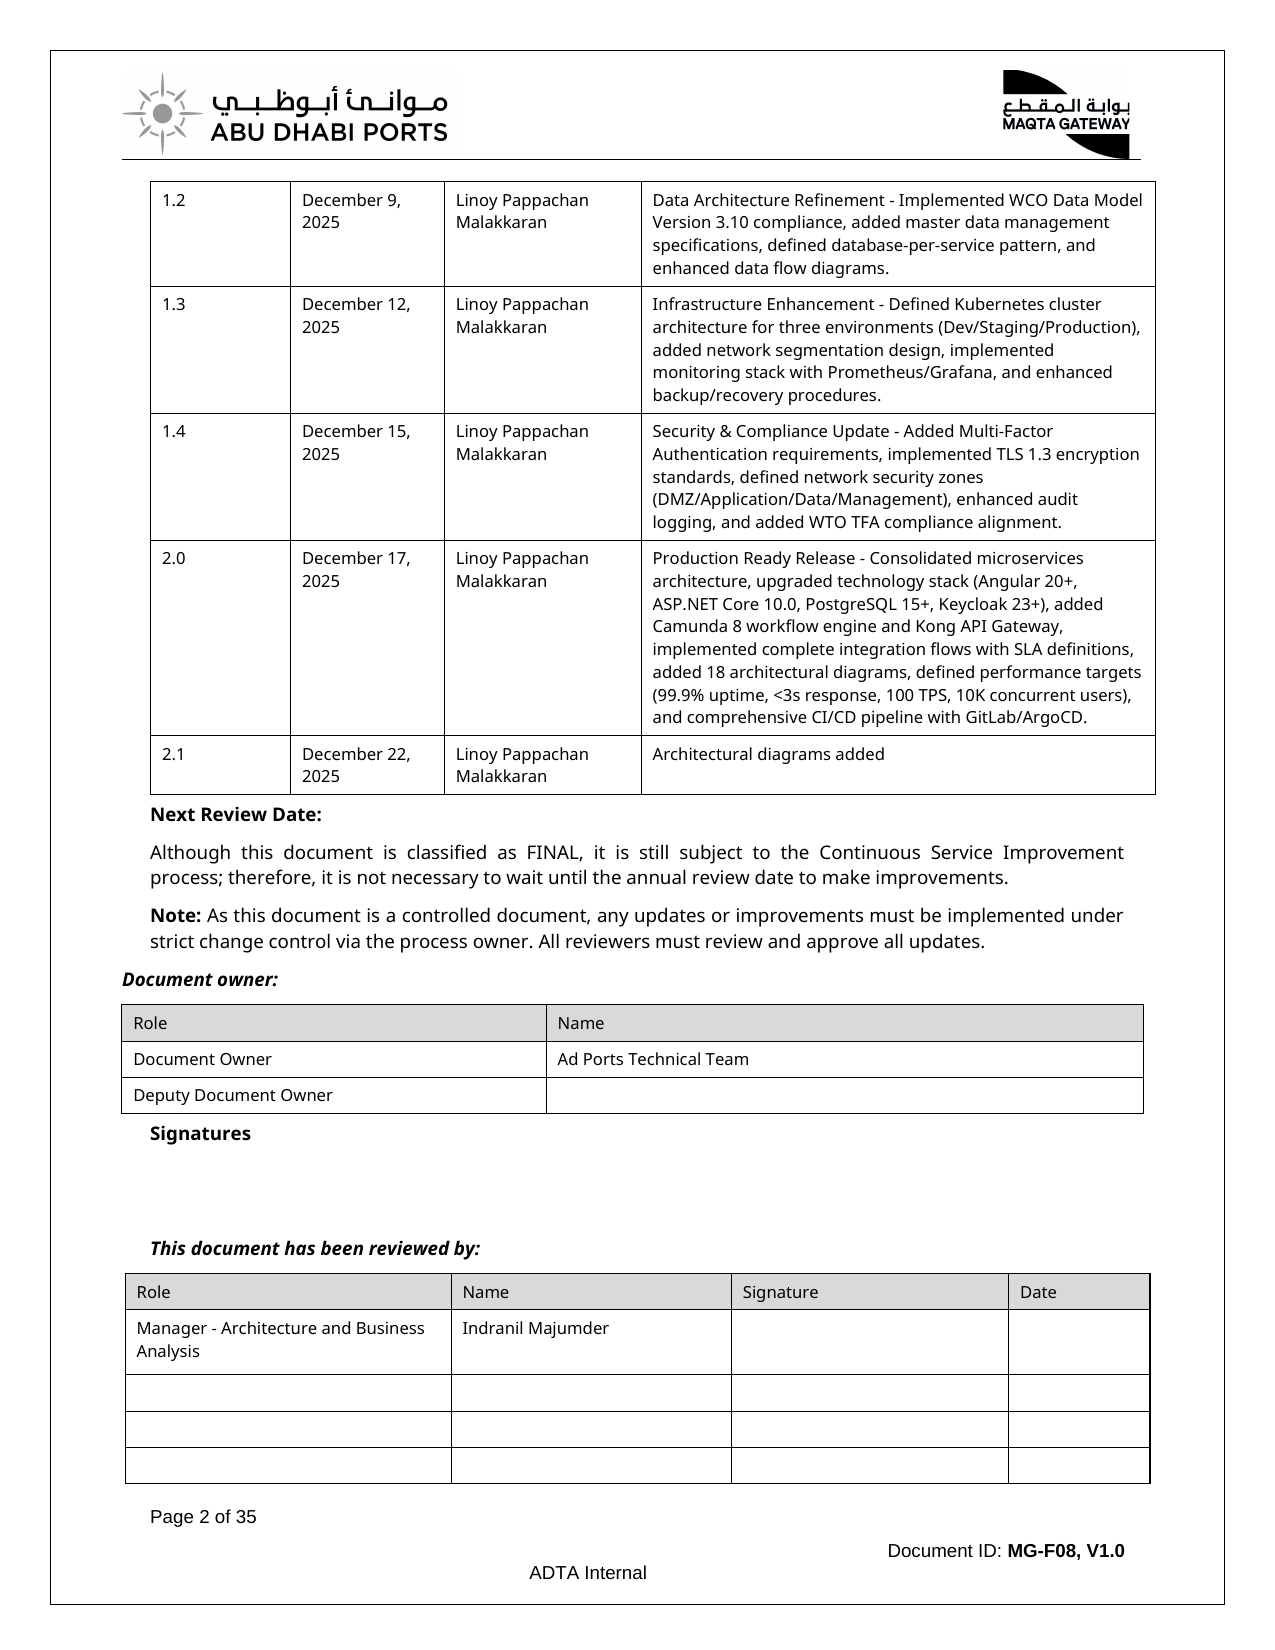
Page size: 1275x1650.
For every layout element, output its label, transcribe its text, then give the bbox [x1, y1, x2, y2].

table_cell Architectural diagrams added [642, 736, 1155, 794]
table_cell December 15, 2025 [291, 414, 444, 540]
table_cell [732, 1310, 1008, 1374]
table_cell [547, 1078, 1143, 1113]
picture [121, 70, 459, 159]
table_cell [126, 1412, 451, 1447]
table_cell [1009, 1310, 1149, 1374]
table_header Name [547, 1005, 1143, 1041]
table_cell Data Architecture Refinement - Implemented WCO Data Model Version 3.10 compliance, added master data management specifications, defined database-per-service pattern, and enhanced data flow diagrams. [642, 182, 1155, 286]
table_cell [452, 1375, 731, 1411]
text Although this document is classified as FINAL, it is still subject to the Continuous Service Improvement process; therefore, it is not necessary to wait until the annual review date to make improvements. [150, 839, 1125, 890]
table_cell Production Ready Release - Consolidated microservices architecture, upgraded technology stack (Angular 20+, ASP.NET Core 10.0, PostgreSQL 15+, Keycloak 23+), added Camunda 8 workflow engine and Kong API Gateway, implemented complete integration flows with SLA definitions, added 18 architectural diagrams, defined performance targets (99.9% uptime, <3s response, 100 TPS, 10K concurrent users), and comprehensive CI/CD pipeline with GitLab/ArgoCD. [642, 541, 1155, 735]
table_header Role [126, 1274, 451, 1309]
text Signatures [150, 1120, 1125, 1146]
table_cell Linoy Pappachan Malakkaran [445, 736, 641, 794]
table_cell [732, 1412, 1008, 1447]
text Document owner: [122, 966, 1125, 992]
table_cell [732, 1448, 1008, 1483]
table_cell December 17, 2025 [291, 541, 444, 735]
table_cell December 22, 2025 [291, 736, 444, 794]
table_cell Linoy Pappachan Malakkaran [445, 541, 641, 735]
table_cell [1009, 1375, 1149, 1411]
table_cell Linoy Pappachan Malakkaran [445, 182, 641, 286]
table_cell [452, 1412, 731, 1447]
table_cell [1009, 1412, 1149, 1447]
picture [1003, 70, 1130, 159]
table_cell Indranil Majumder [452, 1310, 731, 1374]
table_header Name [452, 1274, 731, 1309]
table_cell 1.2 [151, 182, 290, 286]
table_header Role [122, 1005, 546, 1041]
table_cell [126, 1375, 451, 1411]
table_cell Document Owner [122, 1042, 546, 1077]
table_cell December 9, 2025 [291, 182, 444, 286]
table_cell Linoy Pappachan Malakkaran [445, 287, 641, 413]
table_cell Linoy Pappachan Malakkaran [445, 414, 641, 540]
table_header Date [1009, 1274, 1149, 1309]
table_cell [452, 1448, 731, 1483]
table_cell [126, 1448, 451, 1483]
table_cell 2.1 [151, 736, 290, 794]
text This document has been reviewed by: [122, 1158, 1125, 1260]
text Note: As this document is a controlled document, any updates or improvements must be implemented under strict change control via the process owner. All reviewers must review and approve all updates. [150, 903, 1125, 954]
table_cell 1.3 [151, 287, 290, 413]
table_cell Security & Compliance Update - Added Multi-Factor Authentication requirements, implemented TLS 1.3 encryption standards, defined network security zones (DMZ/Application/Data/Management), enhanced audit logging, and added WTO TFA compliance alignment. [642, 414, 1155, 540]
table_cell 1.4 [151, 414, 290, 540]
table_header Signature [732, 1274, 1008, 1309]
table_cell 2.0 [151, 541, 290, 735]
table_cell December 12, 2025 [291, 287, 444, 413]
text Next Review Date: [150, 801, 1125, 827]
table_cell [732, 1375, 1008, 1411]
table_cell [1009, 1448, 1149, 1483]
table_cell Ad Ports Technical Team [547, 1042, 1143, 1077]
table_cell Manager - Architecture and Business Analysis [126, 1310, 451, 1374]
table_cell Infrastructure Enhancement - Defined Kubernetes cluster architecture for three environments (Dev/Staging/Production), added network segmentation design, implemented monitoring stack with Prometheus/Grafana, and enhanced backup/recovery procedures. [642, 287, 1155, 413]
table_cell Deputy Document Owner [122, 1078, 546, 1113]
